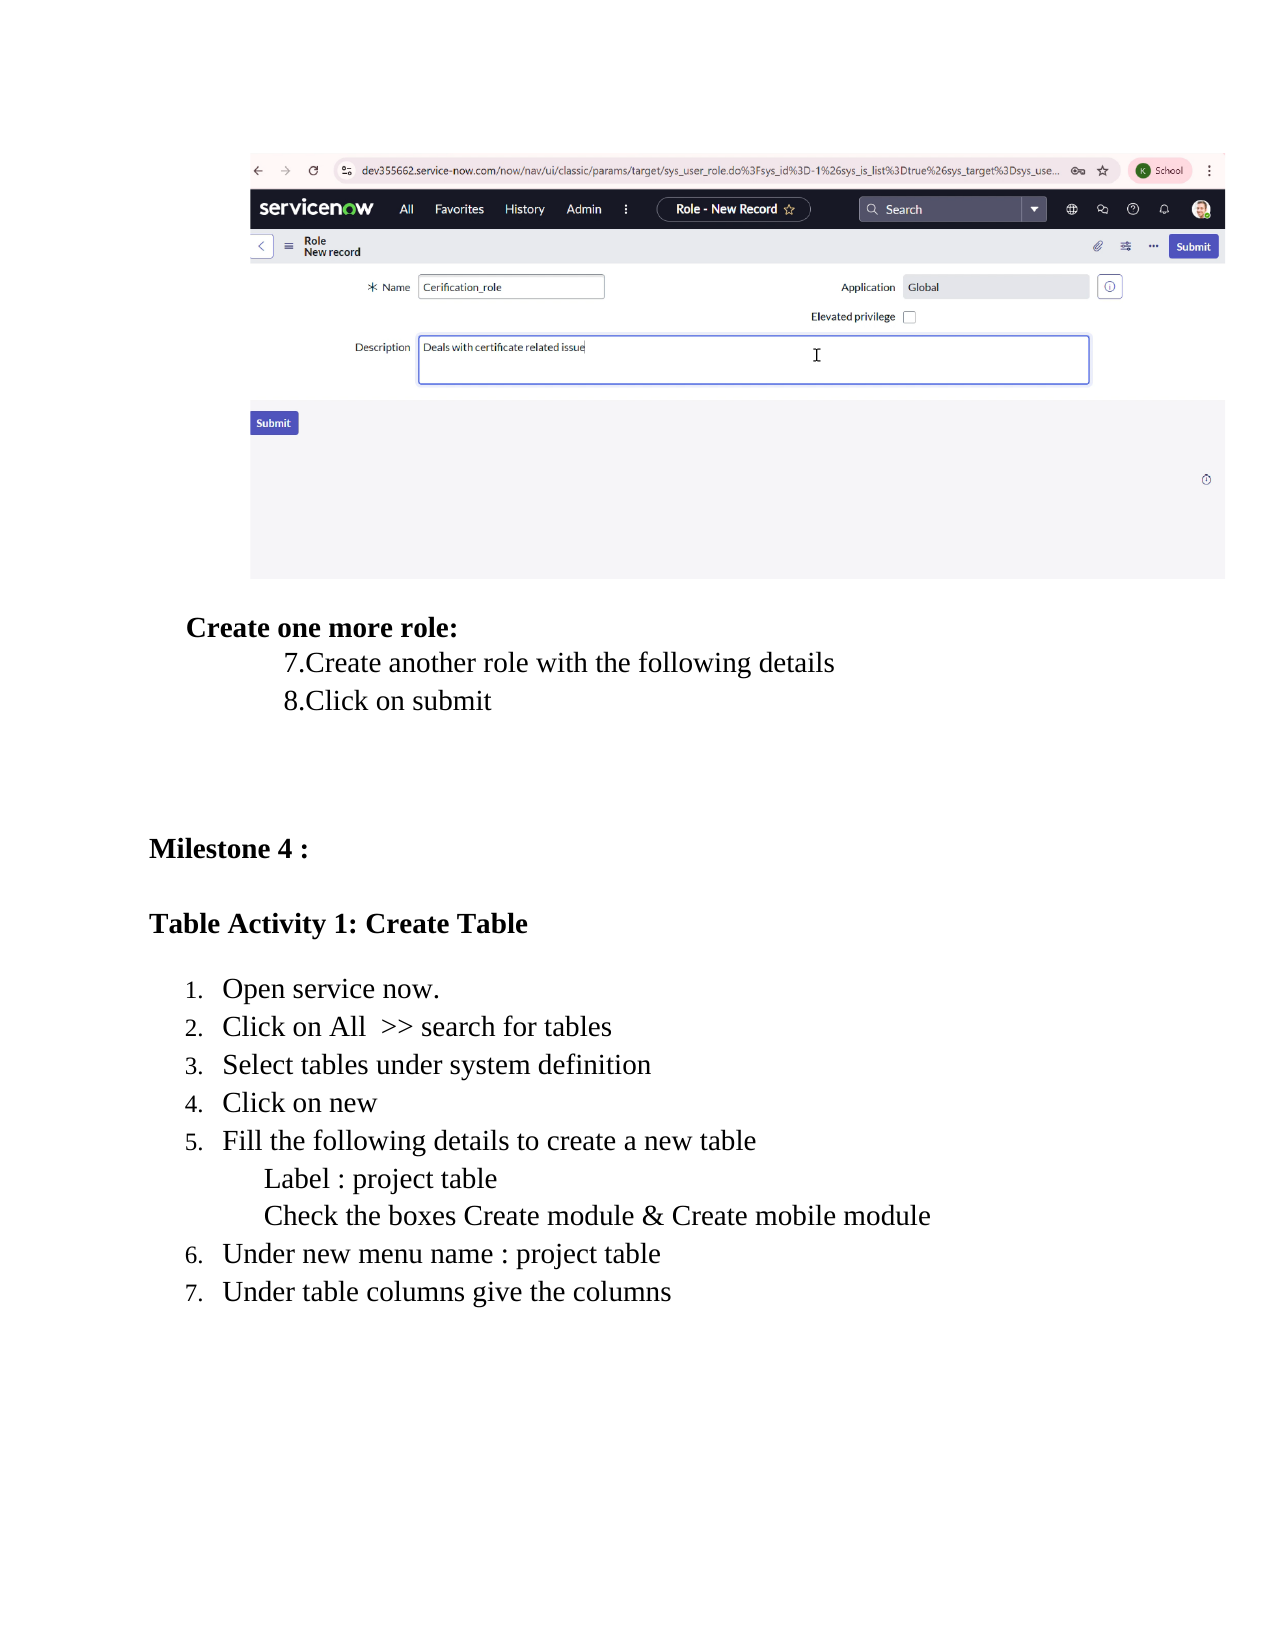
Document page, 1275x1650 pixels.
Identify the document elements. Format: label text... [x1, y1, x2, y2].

list Under table columns give the columns [184, 1274, 1225, 1308]
picture [250, 153, 1226, 579]
text Create one more role: [148, 610, 1225, 643]
list Fill the following details to create a new table [184, 1123, 1225, 1156]
text Label : project table [226, 1161, 1225, 1194]
list Open service now. [184, 972, 1225, 1005]
list Click on All >> search for tables [184, 1009, 1225, 1043]
text Check the boxes Create module & Create mobile module [226, 1198, 1225, 1232]
list Under new menu name : project table [184, 1236, 1225, 1270]
text Table Activity 1: Create Table [148, 906, 1225, 939]
text 7.Create another role with the following details [151, 645, 1225, 679]
text 8.Click on submit [151, 683, 1225, 717]
list Click on new [184, 1085, 1225, 1119]
text Milestone 4 : [148, 831, 1225, 865]
list Select tables under system definition [184, 1047, 1225, 1081]
